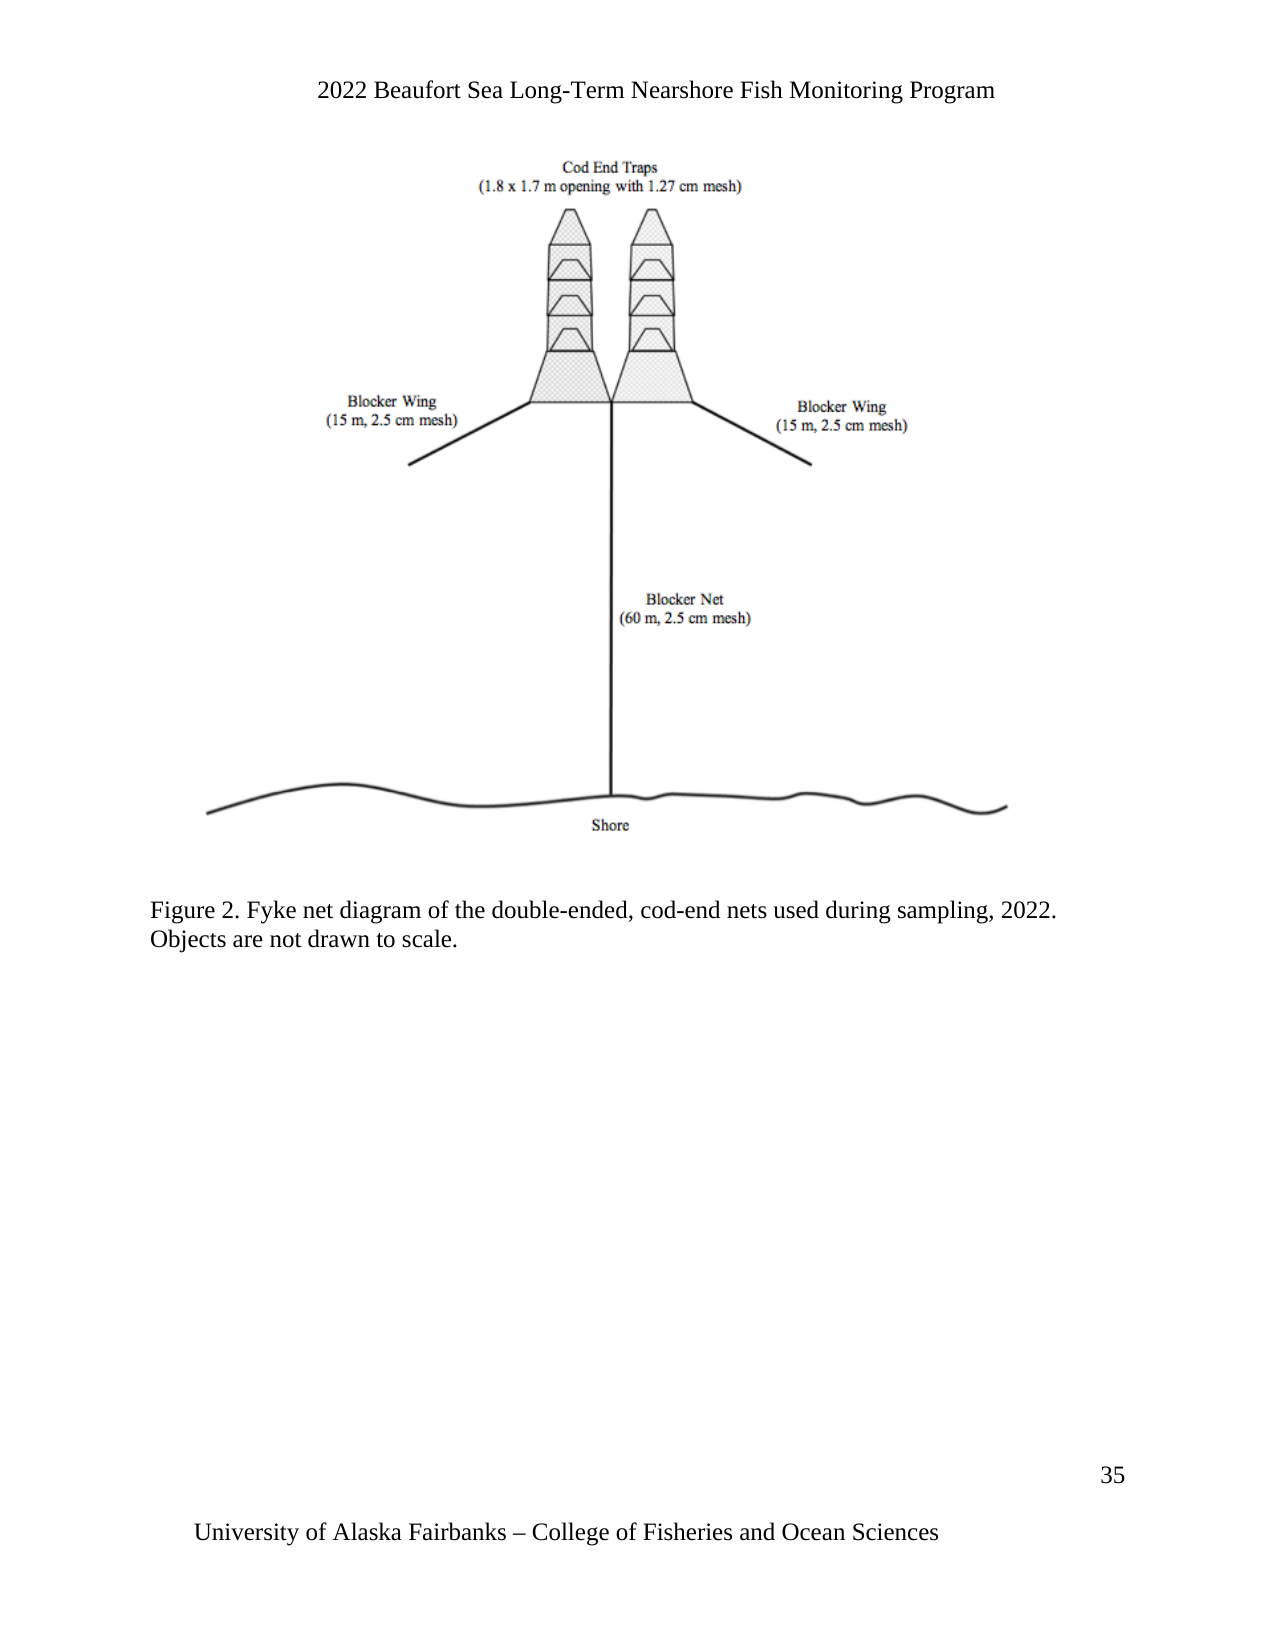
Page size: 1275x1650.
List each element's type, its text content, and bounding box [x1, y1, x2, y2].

picture [187, 150, 1035, 856]
subtitle Figure 2. Fyke net diagram of the double-ended, cod-end nets used during sampling, 2022. Objects are not drawn to scale. [150, 895, 1125, 953]
